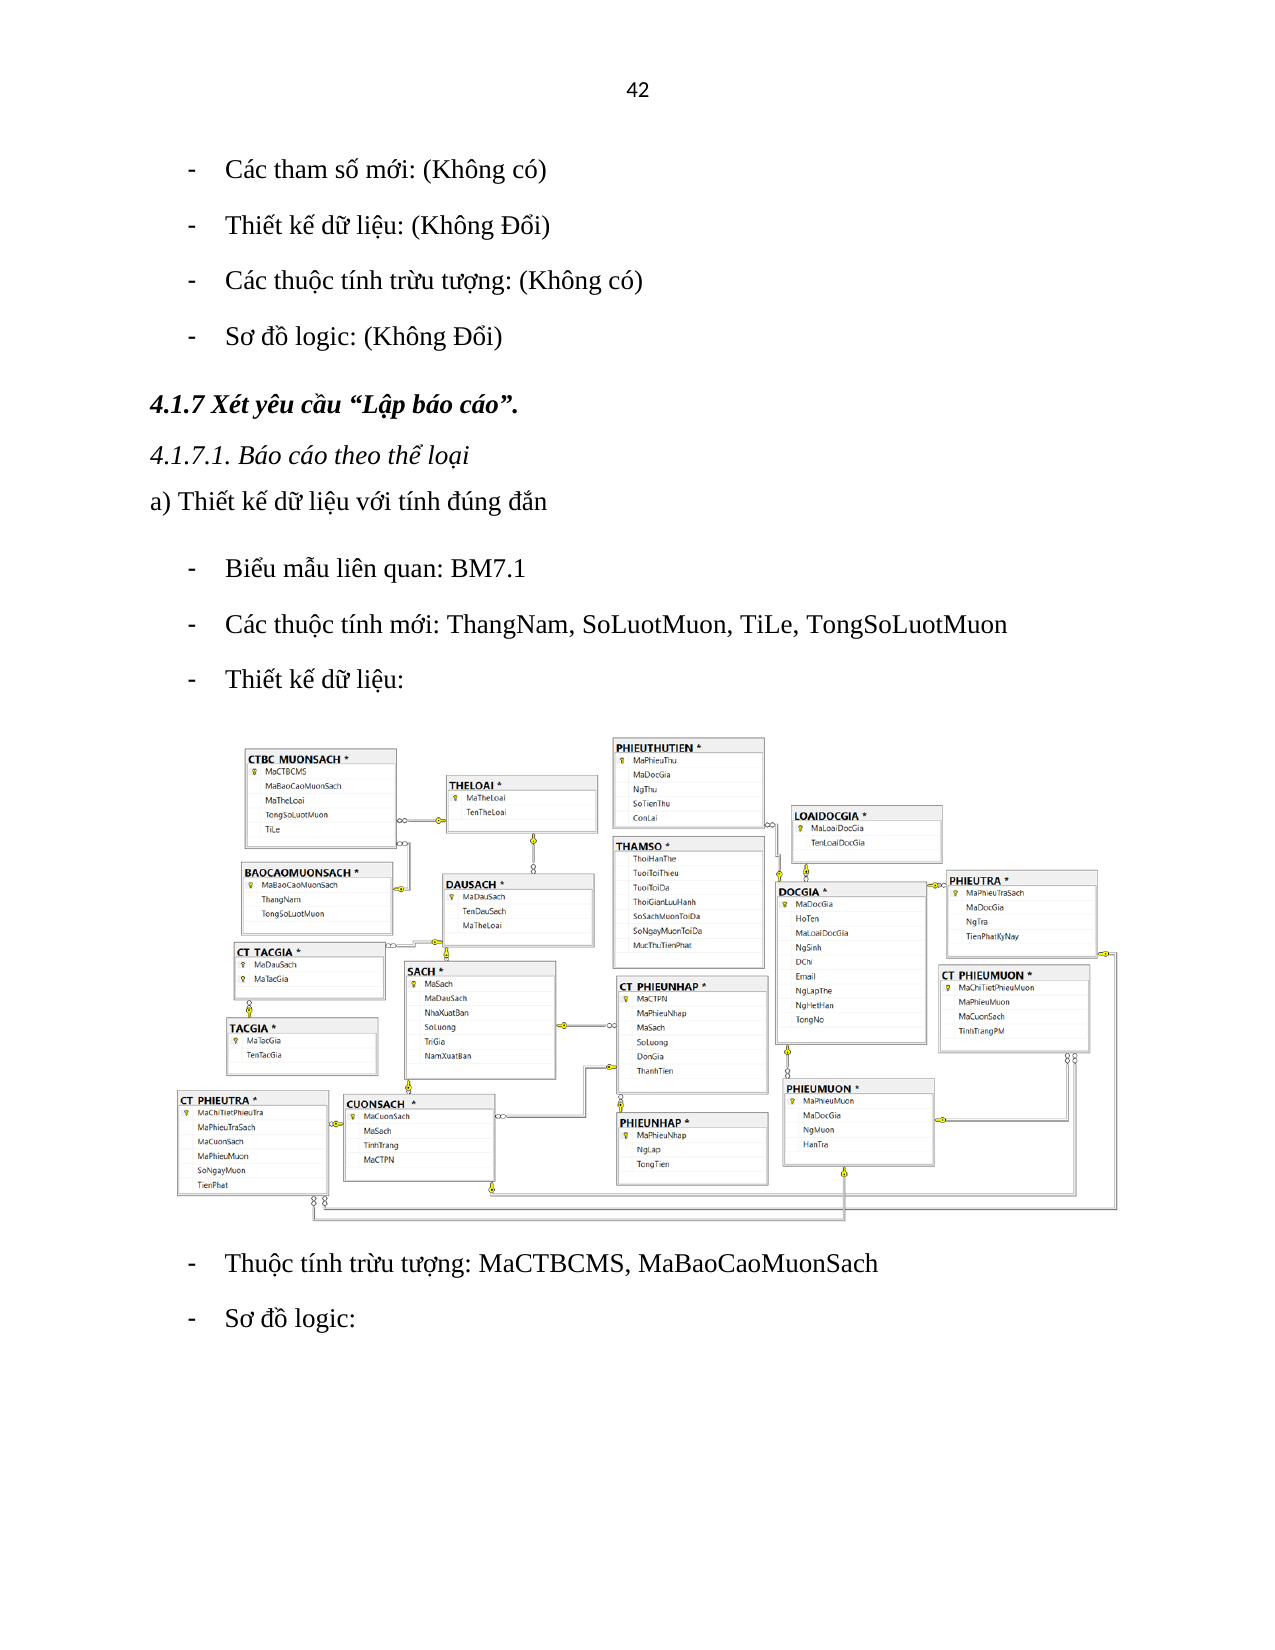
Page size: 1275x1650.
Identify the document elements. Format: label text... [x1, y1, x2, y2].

list Biểu mẫu liên quan: BM7.1 [187, 549, 1125, 586]
list Thiết kế dữ liệu: [187, 659, 1125, 696]
list Sơ đồ logic: (Không Đổi) [187, 316, 1125, 353]
list Các tham số mới: (Không có) [187, 150, 1125, 187]
list Các thuộc tính trừu tượng: (Không có) [187, 261, 1125, 297]
subtitle 4.1.7.1. Báo cáo theo thể loại [150, 439, 1125, 470]
subtitle 4.1.7 Xét yêu cầu “Lập báo cáo”. [150, 388, 1125, 419]
text a) Thiết kế dữ liệu với tính đúng đắn [150, 485, 1125, 517]
picture [150, 731, 1125, 1225]
list Các thuộc tính mới: ThangNam, SoLuotMuon, TiLe, TongSoLuotMuon [187, 604, 1125, 641]
list Thiết kế dữ liệu: (Không Đổi) [187, 205, 1125, 242]
list Sơ đồ logic: [187, 1299, 1125, 1336]
list Thuộc tính trừu tượng: MaCTBCMS, MaBaoCaoMuonSach [187, 1243, 1125, 1280]
